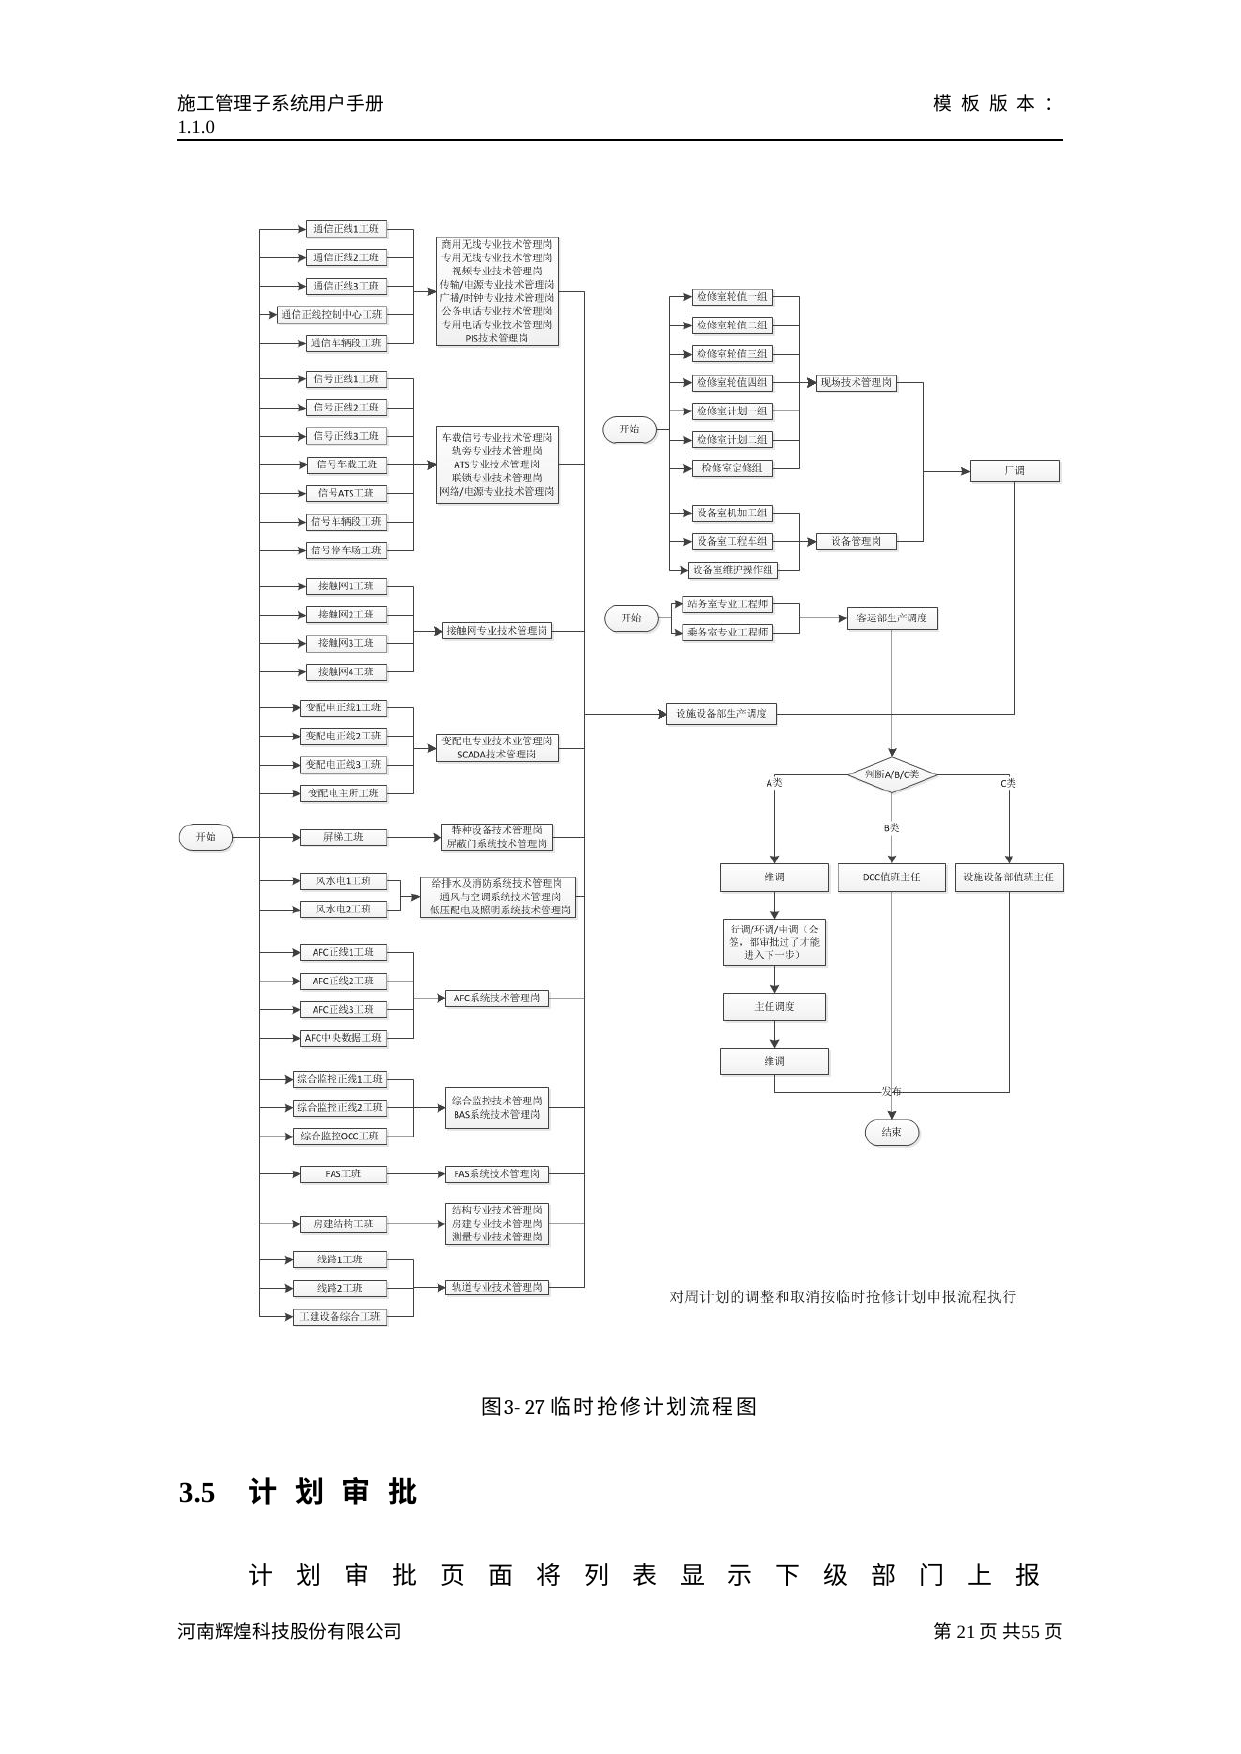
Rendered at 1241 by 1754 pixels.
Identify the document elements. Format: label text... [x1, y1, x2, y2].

subtitle 计划审批 [179, 1453, 1061, 1526]
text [179, 1555, 1061, 1592]
picture [178, 220, 1065, 1327]
